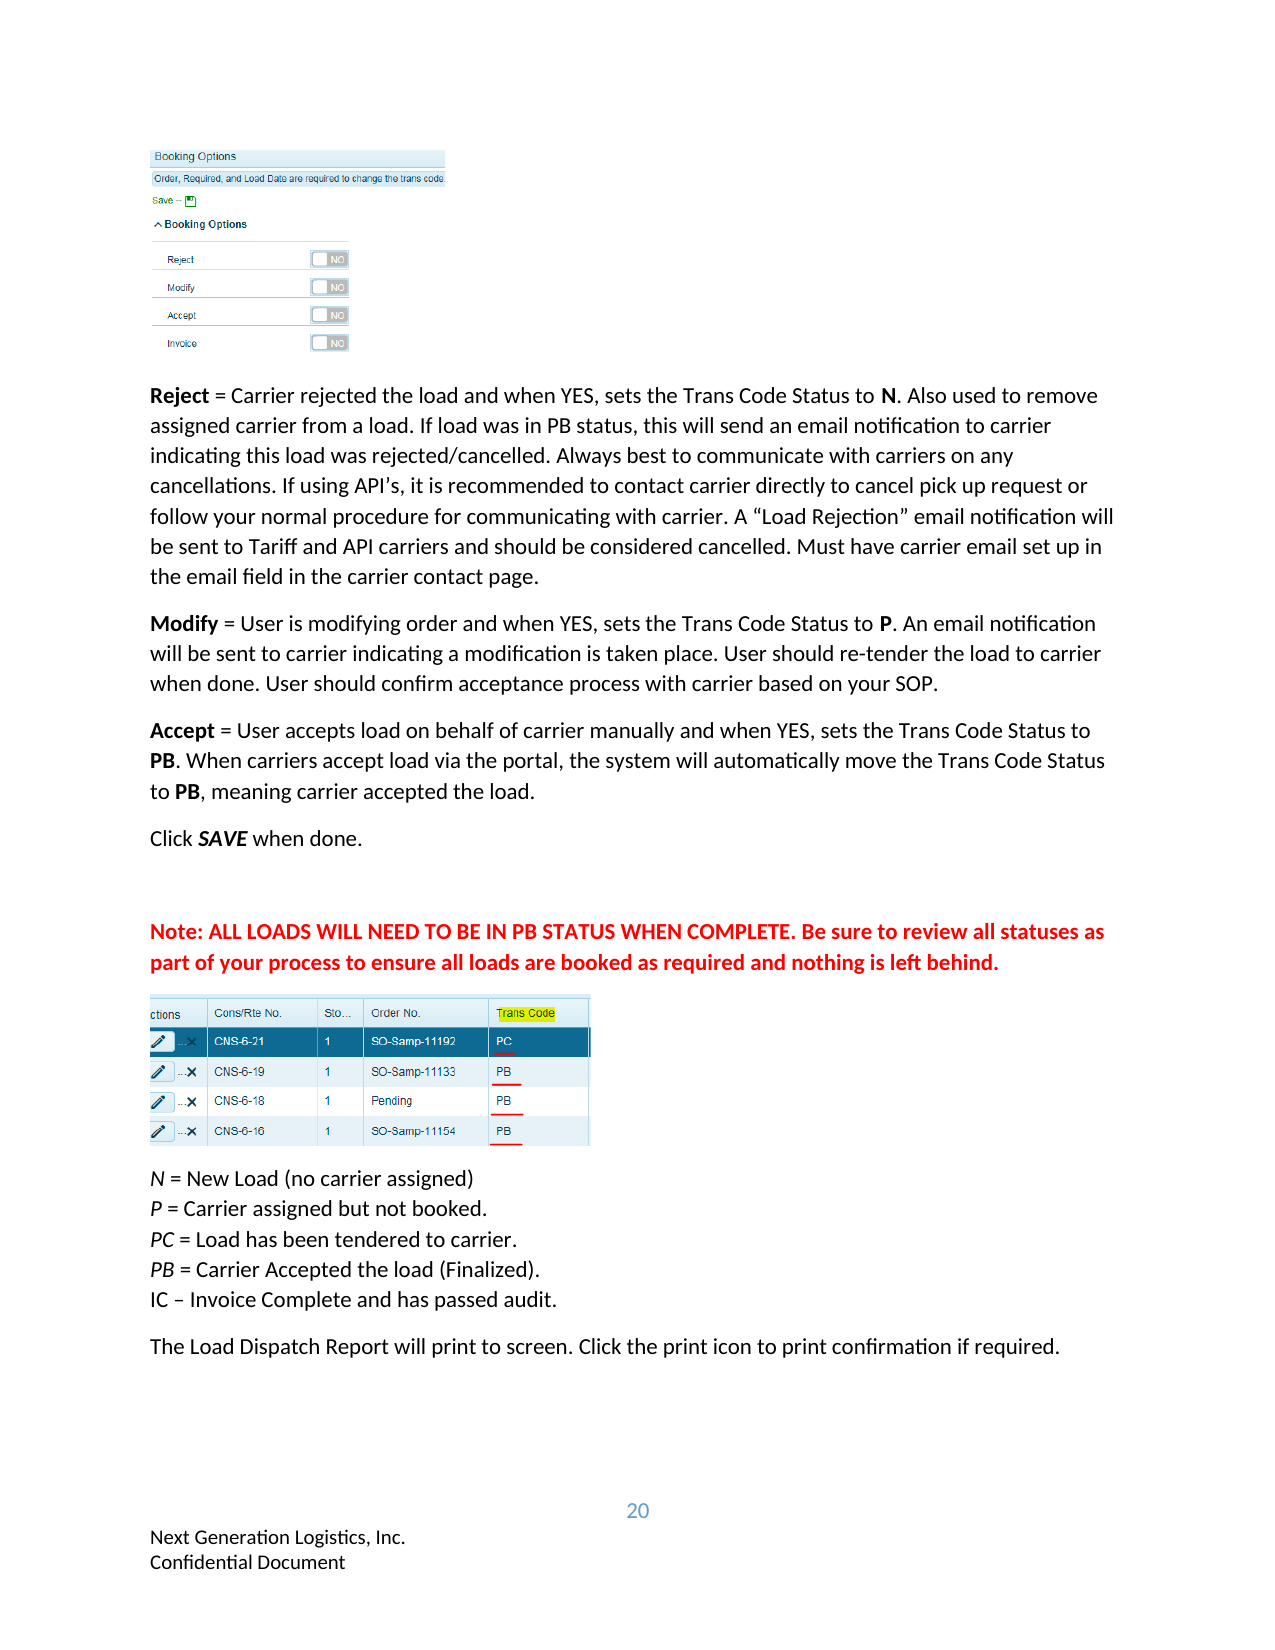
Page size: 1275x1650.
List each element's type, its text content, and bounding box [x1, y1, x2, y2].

text Accept = User accepts load on behalf of carrier manually and when YES, sets the Trans Code Status to PB. When carriers accept load via the portal, the system will automatically move the Trans Code Status to PB, meaning carrier accepted the load. [150, 716, 1125, 805]
text Click SAVE when done. [150, 824, 1125, 852]
text N = New Load (no carrier assigned) P = Carrier assigned but not booked. PC = Load has been tendered to carrier. PB = Carrier Accepted the load (Finalized). IC – Invoice Complete and has passed audit. [150, 1164, 1125, 1313]
picture [150, 994, 591, 1146]
text The Load Dispatch Report will print to screen. Click the print icon to print confirmation if required. [150, 1332, 1125, 1360]
text Modify = User is modifying order and when YES, sets the Trans Code Status to P. An email notification will be sent to carrier indicating a modification is taken place. User should re-tender the load to carrier when done. User should confirm acceptance process with carrier based on your SOP. [150, 609, 1125, 697]
picture [150, 150, 446, 362]
text Note: ALL LOADS WILL NEED TO BE IN PB STATUS WHEN COMPLETE. Be sure to review all statuses as part of your process to ensure all loads are booked as required and nothing is left behind. [150, 917, 1125, 976]
text Reject = Carrier rejected the load and when YES, sets the Trans Code Status to N. Also used to remove assigned carrier from a load. If load was in PB status, this will send an email notification to carrier indicating this load was rejected/cancelled. Always best to communicate with carriers on any cancellations. If using API’s, it is recommended to contact carrier directly to cancel pick up request or follow your normal procedure for communicating with carrier. A “Load Rejection” email notification will be sent to Tariff and API carriers and should be considered cancelled. Must have carrier email set up in the email field in the carrier contact page. [150, 381, 1125, 590]
